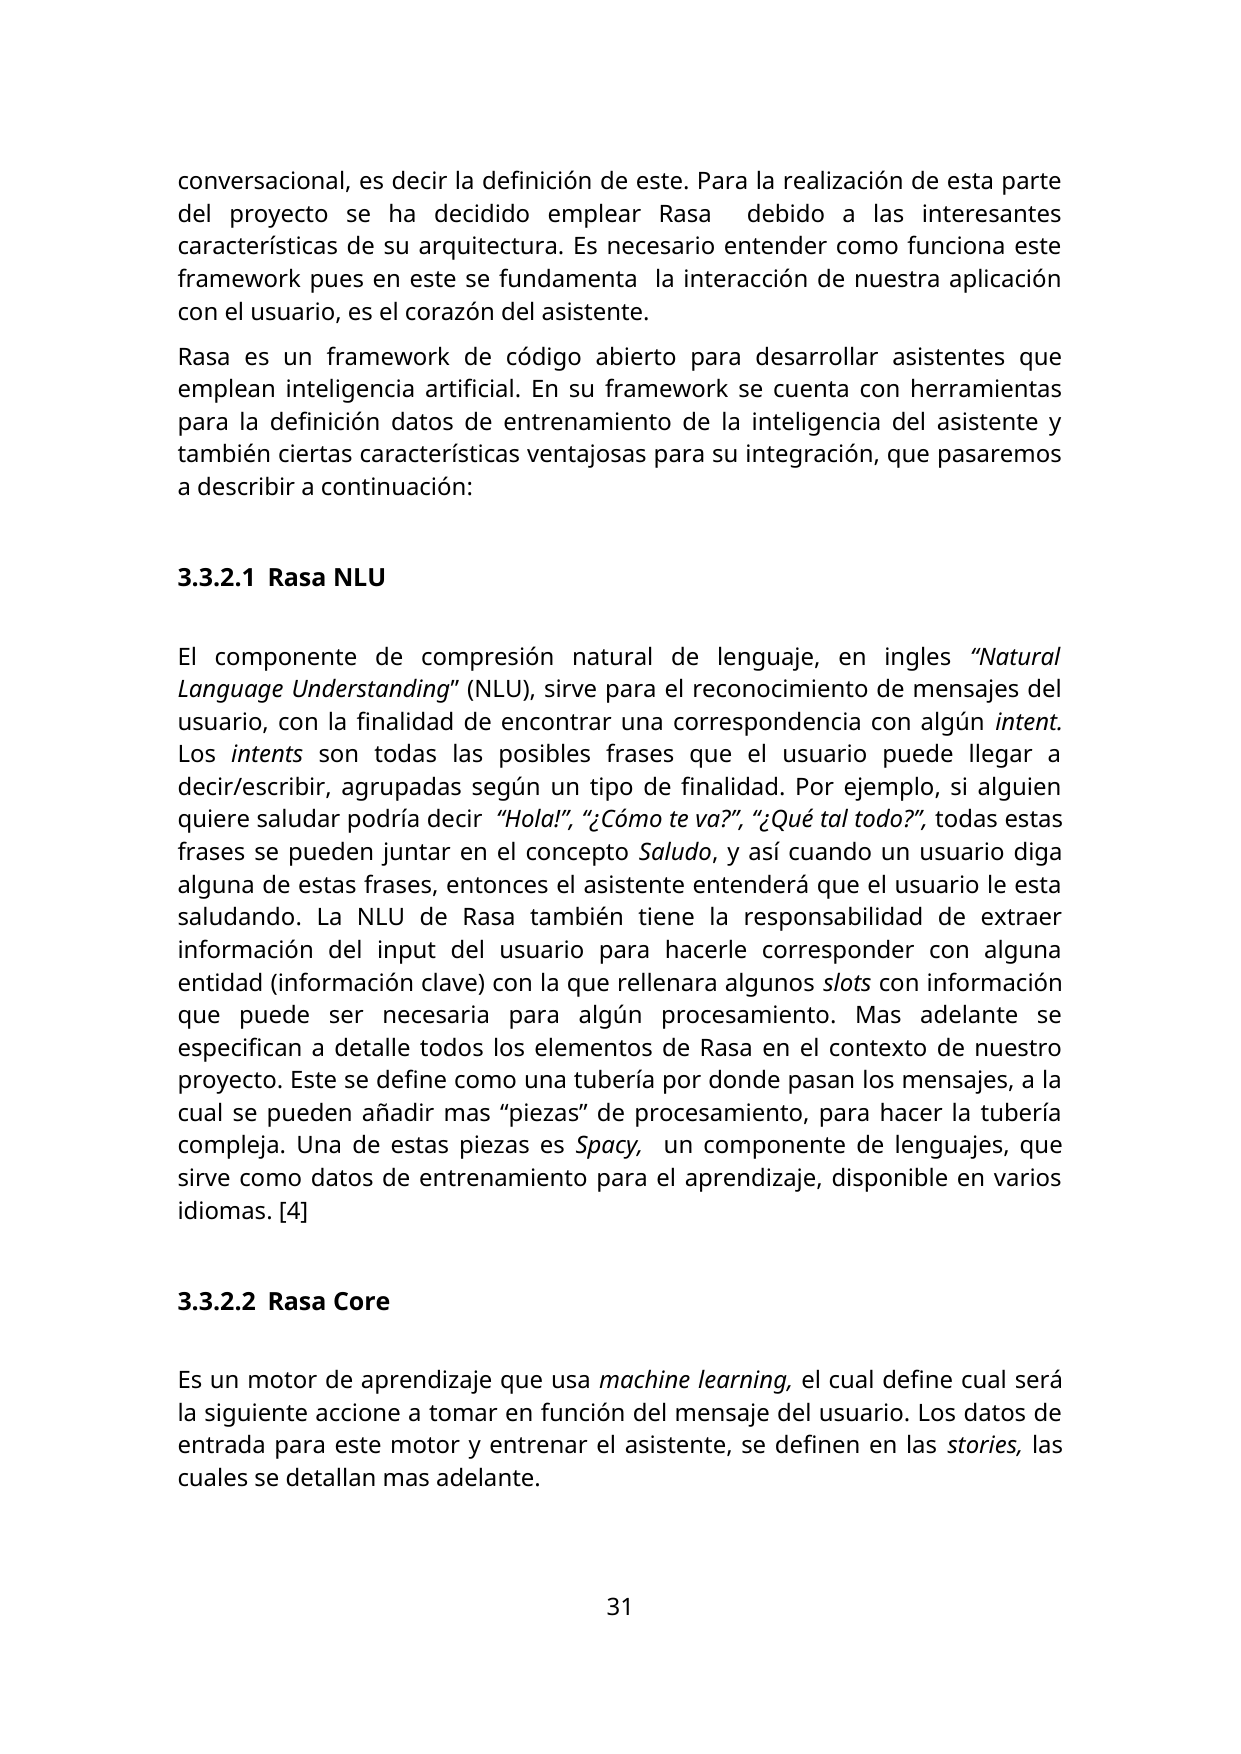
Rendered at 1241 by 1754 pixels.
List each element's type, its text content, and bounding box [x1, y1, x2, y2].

text Rasa es un framework de código abierto para desarrollar asistentes que emplean inteligencia artificial. En su framework se cuenta con herramientas para la definición datos de entrenamiento de la inteligencia del asistente y también ciertas características ventajosas para su integración, que pasaremos a describir a continuación: [177, 339, 1063, 502]
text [177, 164, 1063, 327]
text Es un motor de aprendizaje que usa machine learning, el cual define cual será la siguiente accione a tomar en función del mensaje del usuario. Los datos de entrada para este motor y entrenar el asistente, se definen en las stories, las cuales se detallan mas adelante. [177, 1363, 1063, 1493]
subtitle Rasa NLU [177, 560, 1063, 594]
subtitle Rasa Core [177, 1284, 1063, 1318]
text El componente de compresión natural de lenguaje, en ingles “Natural Language Understanding” (NLU), sirve para el reconocimiento de mensajes del usuario, con la finalidad de encontrar una correspondencia con algún intent. Los intents son todas las posibles frases que el usuario puede llegar a decir/escribir, agrupadas según un tipo de finalidad. Por ejemplo, si alguien quiere saludar podría decir “Hola!”, “¿Cómo te va?”, “¿Qué tal todo?”, todas estas frases se pueden juntar en el concepto Saludo, y así cuando un usuario diga alguna de estas frases, entonces el asistente entenderá que el usuario le esta saludando. La NLU de Rasa también tiene la responsabilidad de extraer información del input del usuario para hacerle corresponder con alguna entidad (información clave) con la que rellenara algunos slots con información que puede ser necesaria para algún procesamiento. Mas adelante se especifican a detalle todos los elementos de Rasa en el contexto de nuestro proyecto. Este se define como una tubería por donde pasan los mensajes, a la cual se pueden añadir mas “piezas” de procesamiento, para hacer la tubería compleja. Una de estas piezas es Spacy, un componente de lenguajes, que sirve como datos de entrenamiento para el aprendizaje, disponible en varios idiomas. [177, 639, 1063, 1226]
